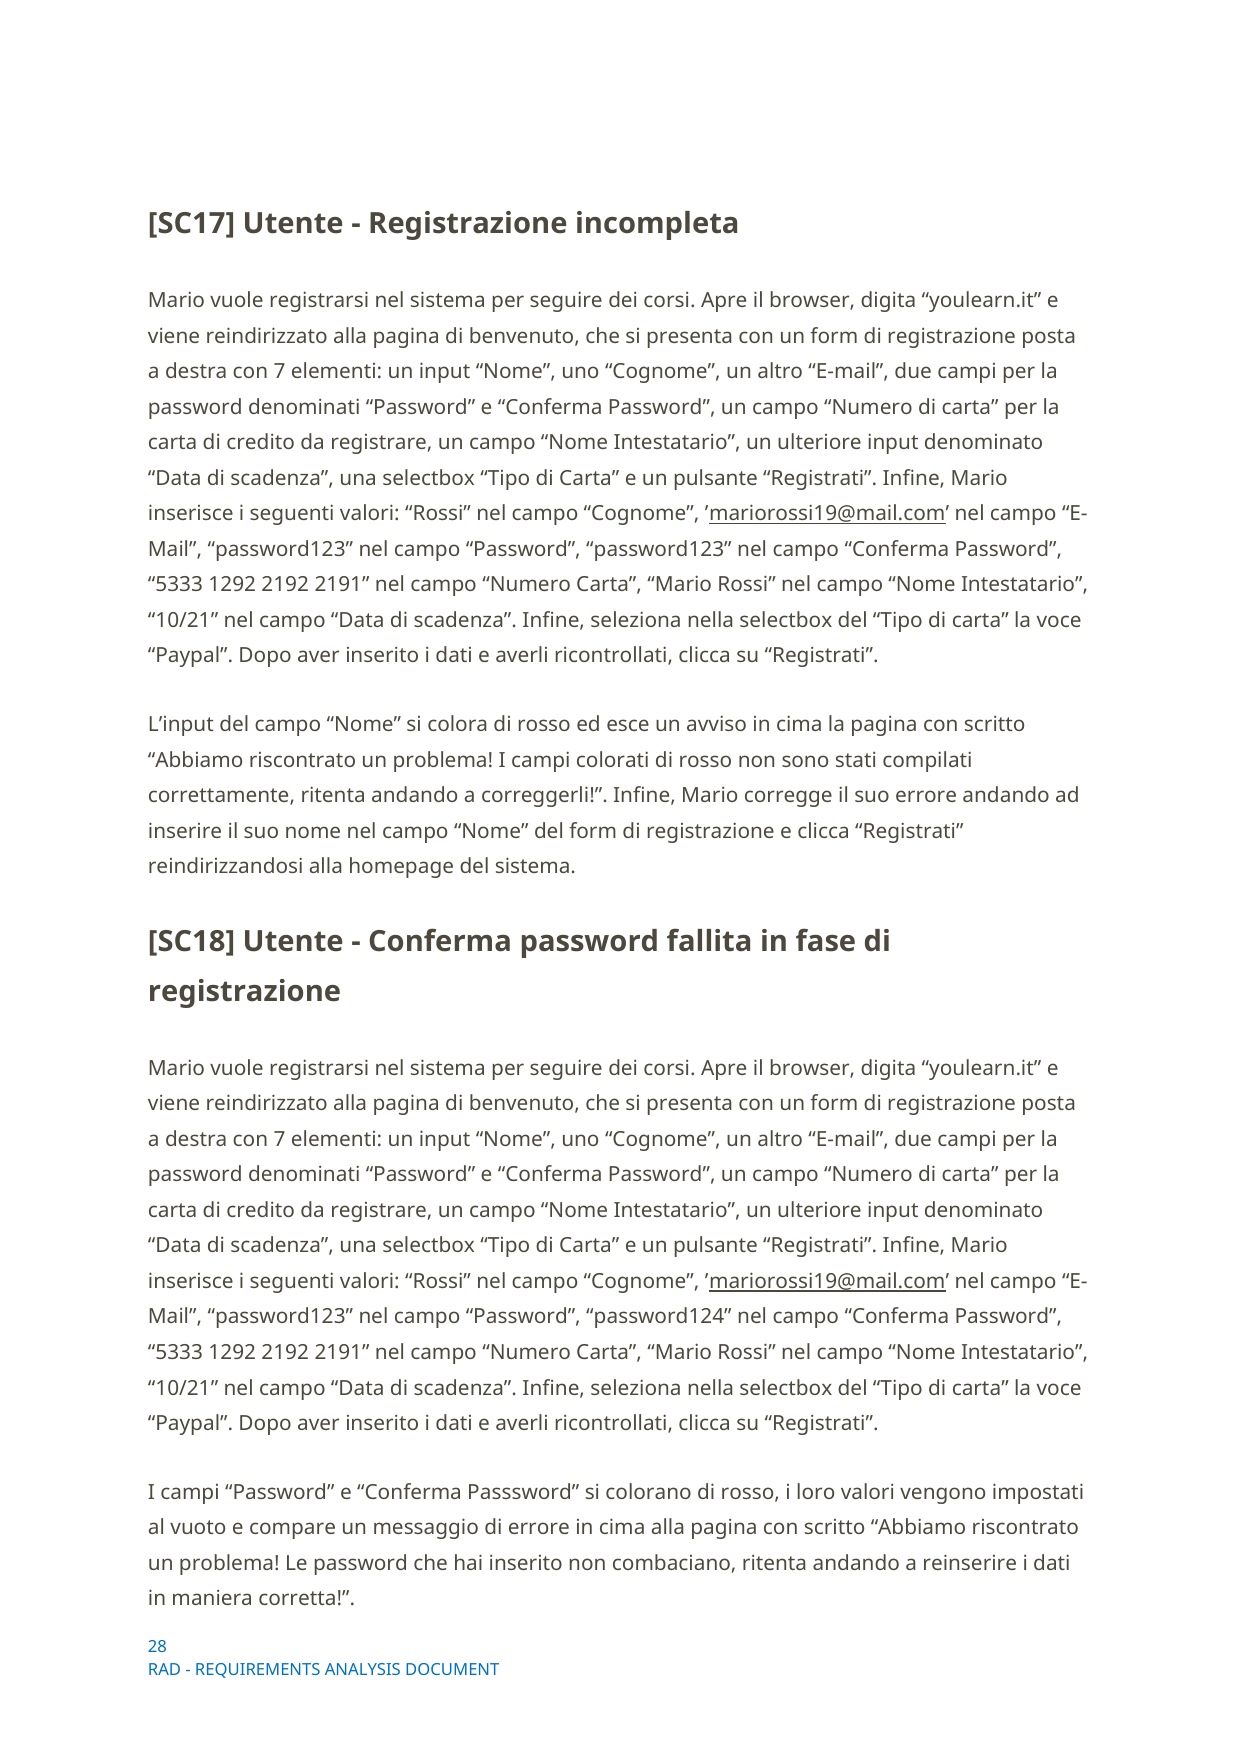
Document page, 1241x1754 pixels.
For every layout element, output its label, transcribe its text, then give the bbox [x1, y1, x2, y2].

text Mario vuole registrarsi nel sistema per seguire dei corsi. Apre il browser, digita “youlearn.it” e viene reindirizzato alla pagina di benvenuto, che si presenta con un form di registrazione posta a destra con 7 elementi: un input “Nome”, uno “Cognome”, un altro “E-mail”, due campi per la password denominati “Password” e “Conferma Password”, un campo “Numero di carta” per la carta di credito da registrare, un campo “Nome Intestatario”, un ulteriore input denominato “Data di scadenza”, una selectbox “Tipo di Carta” e un pulsante “Registrati”. Infine, Mario inserisce i seguenti valori: “Rossi” nel campo “Cognome”, ’mariorossi19@mail.com’ nel campo “E-Mail”, “password123” nel campo “Password”, “password123” nel campo “Conferma Password”, “5333 1292 2192 2191” nel campo “Numero Carta”, “Mario Rossi” nel campo “Nome Intestatario”, “10/21” nel campo “Data di scadenza”. Infine, seleziona nella selectbox del “Tipo di carta” la voce “Paypal”. Dopo aver inserito i dati e averli ricontrollati, clicca su “Registrati”. [148, 285, 1092, 669]
text Mario vuole registrarsi nel sistema per seguire dei corsi. Apre il browser, digita “youlearn.it” e viene reindirizzato alla pagina di benvenuto, che si presenta con un form di registrazione posta a destra con 7 elementi: un input “Nome”, uno “Cognome”, un altro “E-mail”, due campi per la password denominati “Password” e “Conferma Password”, un campo “Numero di carta” per la carta di credito da registrare, un campo “Nome Intestatario”, un ulteriore input denominato “Data di scadenza”, una selectbox “Tipo di Carta” e un pulsante “Registrati”. Infine, Mario inserisce i seguenti valori: “Rossi” nel campo “Cognome”, ’mariorossi19@mail.com’ nel campo “E-Mail”, “password123” nel campo “Password”, “password124” nel campo “Conferma Password”, “5333 1292 2192 2191” nel campo “Numero Carta”, “Mario Rossi” nel campo “Nome Intestatario”, “10/21” nel campo “Data di scadenza”. Infine, seleziona nella selectbox del “Tipo di carta” la voce “Paypal”. Dopo aver inserito i dati e averli ricontrollati, clicca su “Registrati”. [148, 1053, 1092, 1437]
text [SC18] Utente - Conferma password fallita in fase di registrazione [148, 920, 1092, 1010]
text L’input del campo “Nome” si colora di rosso ed esce un avviso in cima la pagina con scritto “Abbiamo riscontrato un problema! I campi colorati di rosso non sono stati compilati correttamente, ritenta andando a correggerli!”. Infine, Mario corregge il suo errore andando ad inserire il suo nome nel campo “Nome” del form di registrazione e clicca “Registrati” reindirizzandosi alla homepage del sistema. [148, 709, 1092, 880]
text [SC17] Utente - Registrazione incompleta [148, 202, 1092, 242]
text I campi “Password” e “Conferma Passsword” si colorano di rosso, i loro valori vengono impostati al vuoto e compare un messaggio di errore in cima alla pagina con scritto “Abbiamo riscontrato un problema! Le password che hai inserito non combaciano, ritenta andando a reinserire i dati in maniera corretta!”. [148, 1477, 1092, 1612]
